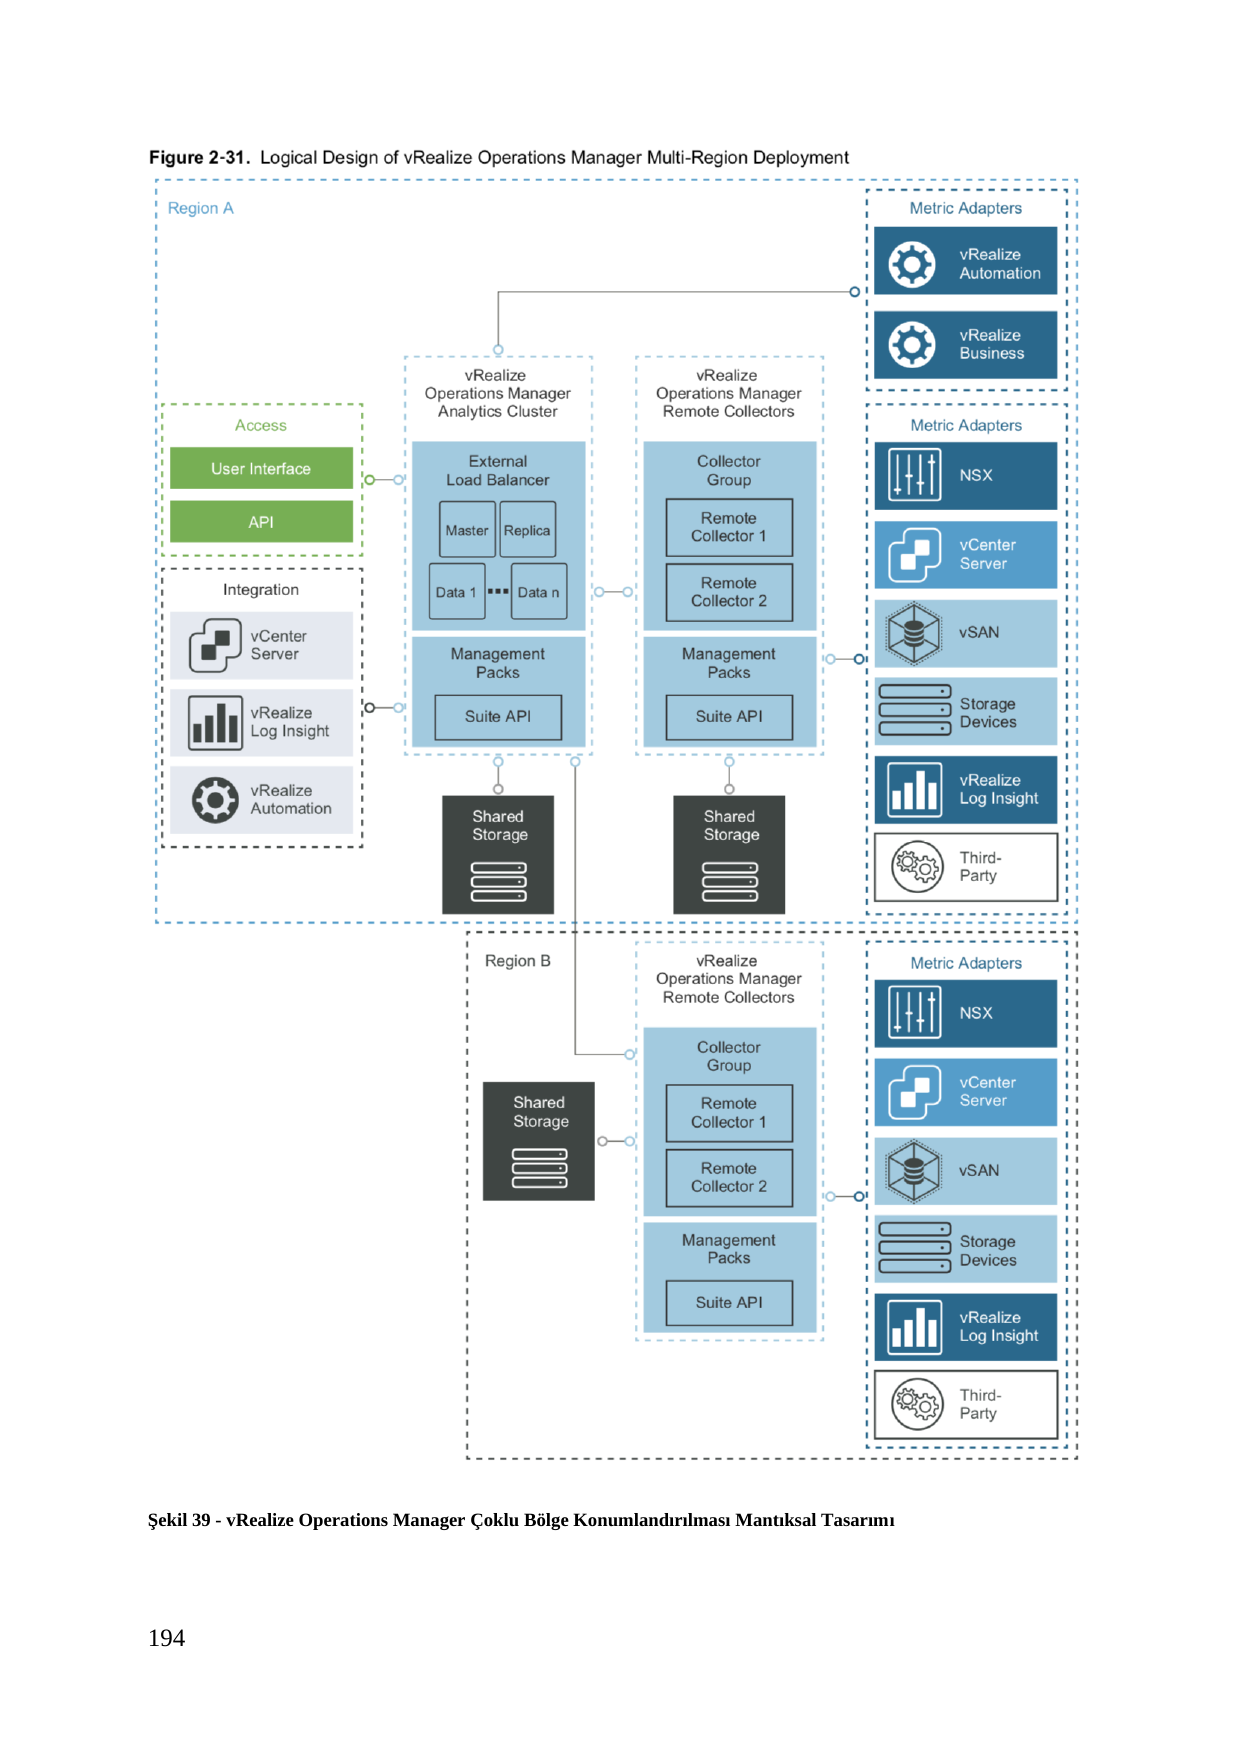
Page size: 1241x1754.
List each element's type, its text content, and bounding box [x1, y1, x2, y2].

text Şekil 39 - vRealize Operations Manager Çoklu Bölge Konumlandırılması Mantıksal Tasarımı [148, 1509, 1093, 1530]
picture [147, 147, 1092, 1470]
